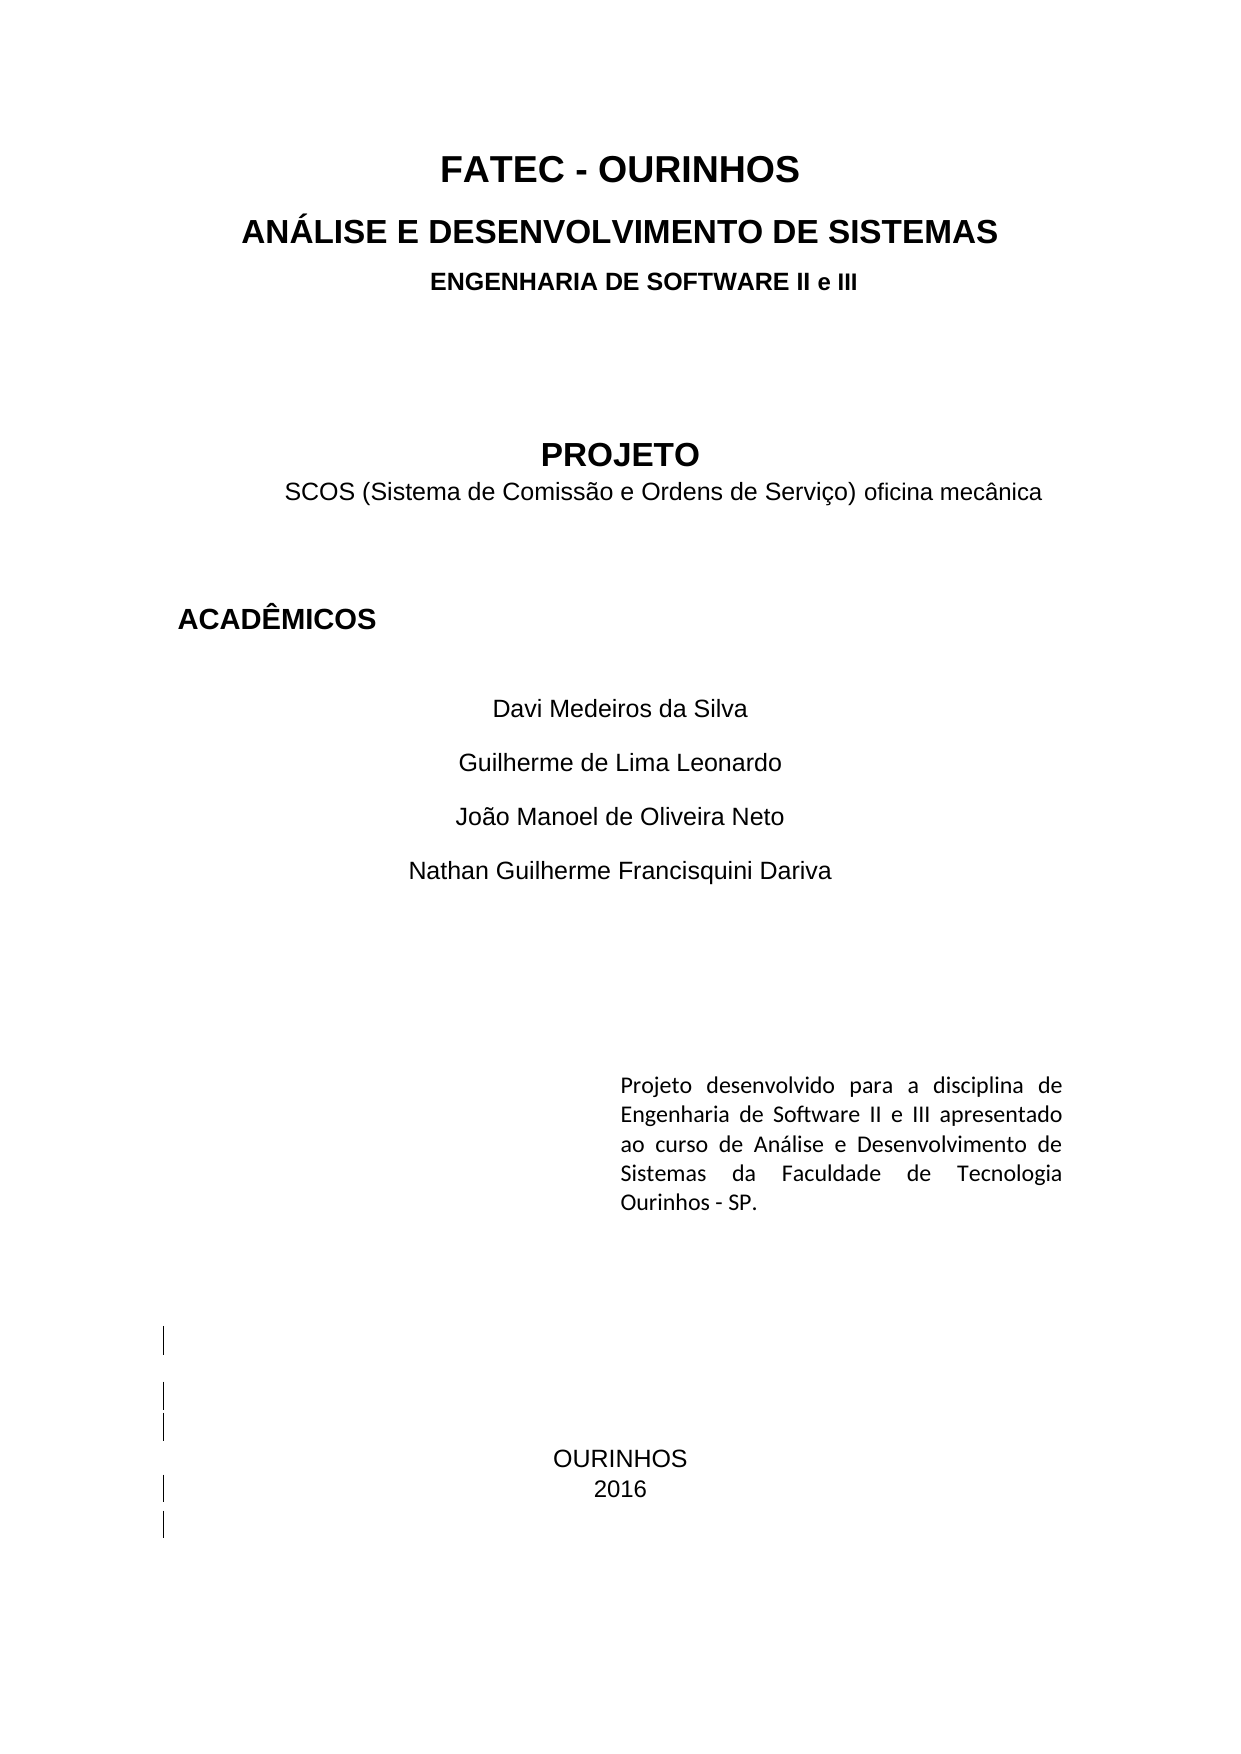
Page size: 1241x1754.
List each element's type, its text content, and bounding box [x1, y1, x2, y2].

text Nathan Guilherme Francisquini Dariva [177, 856, 1063, 884]
text PROJETO [177, 435, 1063, 474]
text 2016 [177, 1475, 1063, 1502]
text Guilherme de Lima Leonardo [177, 748, 1063, 777]
text OURINHOS [177, 1444, 1063, 1472]
text FATEC - OURINHOS [177, 148, 1063, 191]
text SCOS (Sistema de Comissão e Ordens de Serviço) oficina mecânica [263, 477, 1064, 506]
text Projeto desenvolvido para a disciplina de Engenharia de Software II e III apresentado ao curso de Análise e Desenvolvimento de Sistemas da Faculdade de Tecnologia Ourinhos - SP. [620, 1070, 1063, 1217]
text João Manoel de Oliveira Neto [177, 802, 1063, 831]
text ANÁLISE E DESENVOLVIMENTO DE SISTEMAS [241, 212, 1128, 251]
text ENGENHARIA DE SOFTWARE II e III [430, 267, 1128, 296]
text Davi Medeiros da Silva [177, 694, 1063, 723]
text ACADÊMICOS [177, 602, 1063, 636]
